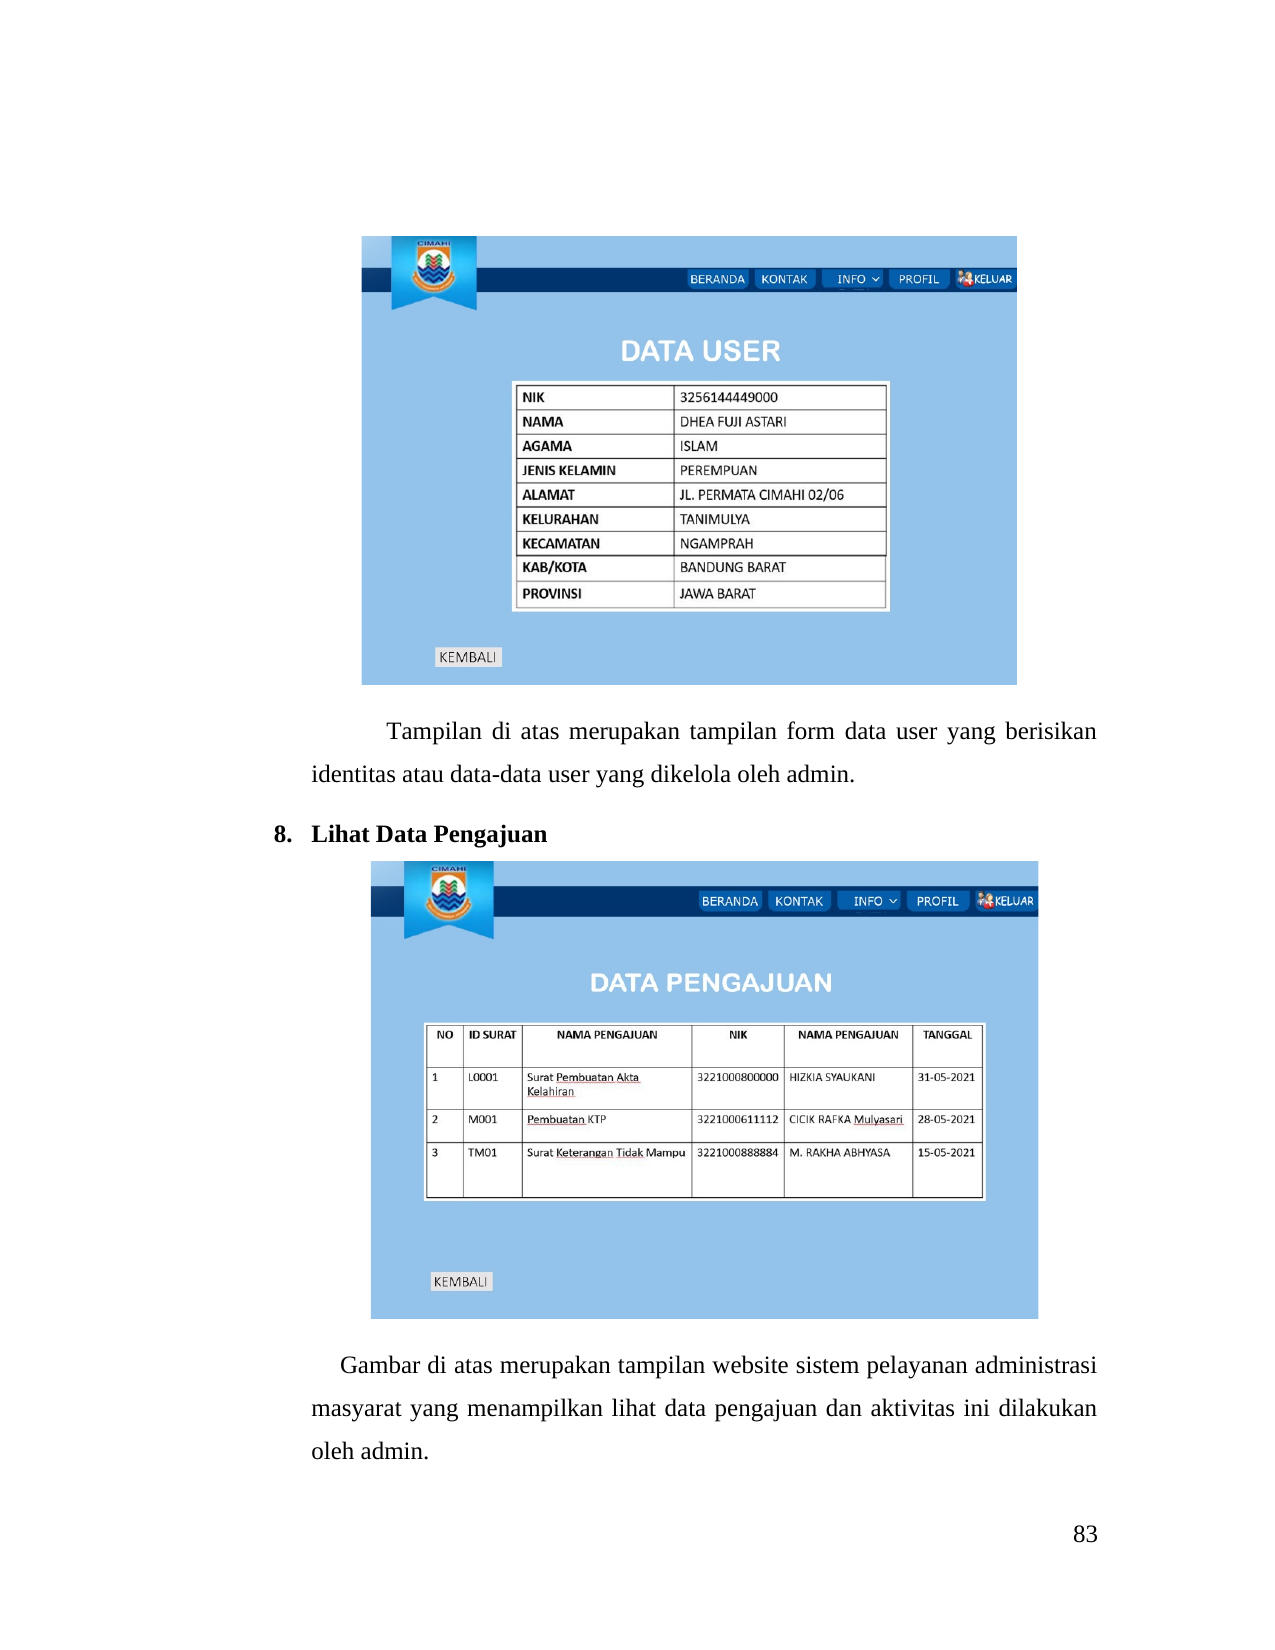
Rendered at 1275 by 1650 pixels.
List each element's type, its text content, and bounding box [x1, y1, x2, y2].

text Gambar di atas merupakan tampilan website sistem pelayanan administrasi masyarat yang menampilkan lihat data pengajuan dan aktivitas ini dilakukan oleh admin. [311, 1350, 1098, 1465]
picture [370, 861, 1039, 1319]
text Tampilan di atas merupakan tampilan form data user yang berisikan identitas atau data-data user yang dikelola oleh admin. [311, 716, 1098, 788]
picture [361, 236, 1017, 685]
list Lihat Data Pengajuan [274, 819, 1098, 847]
